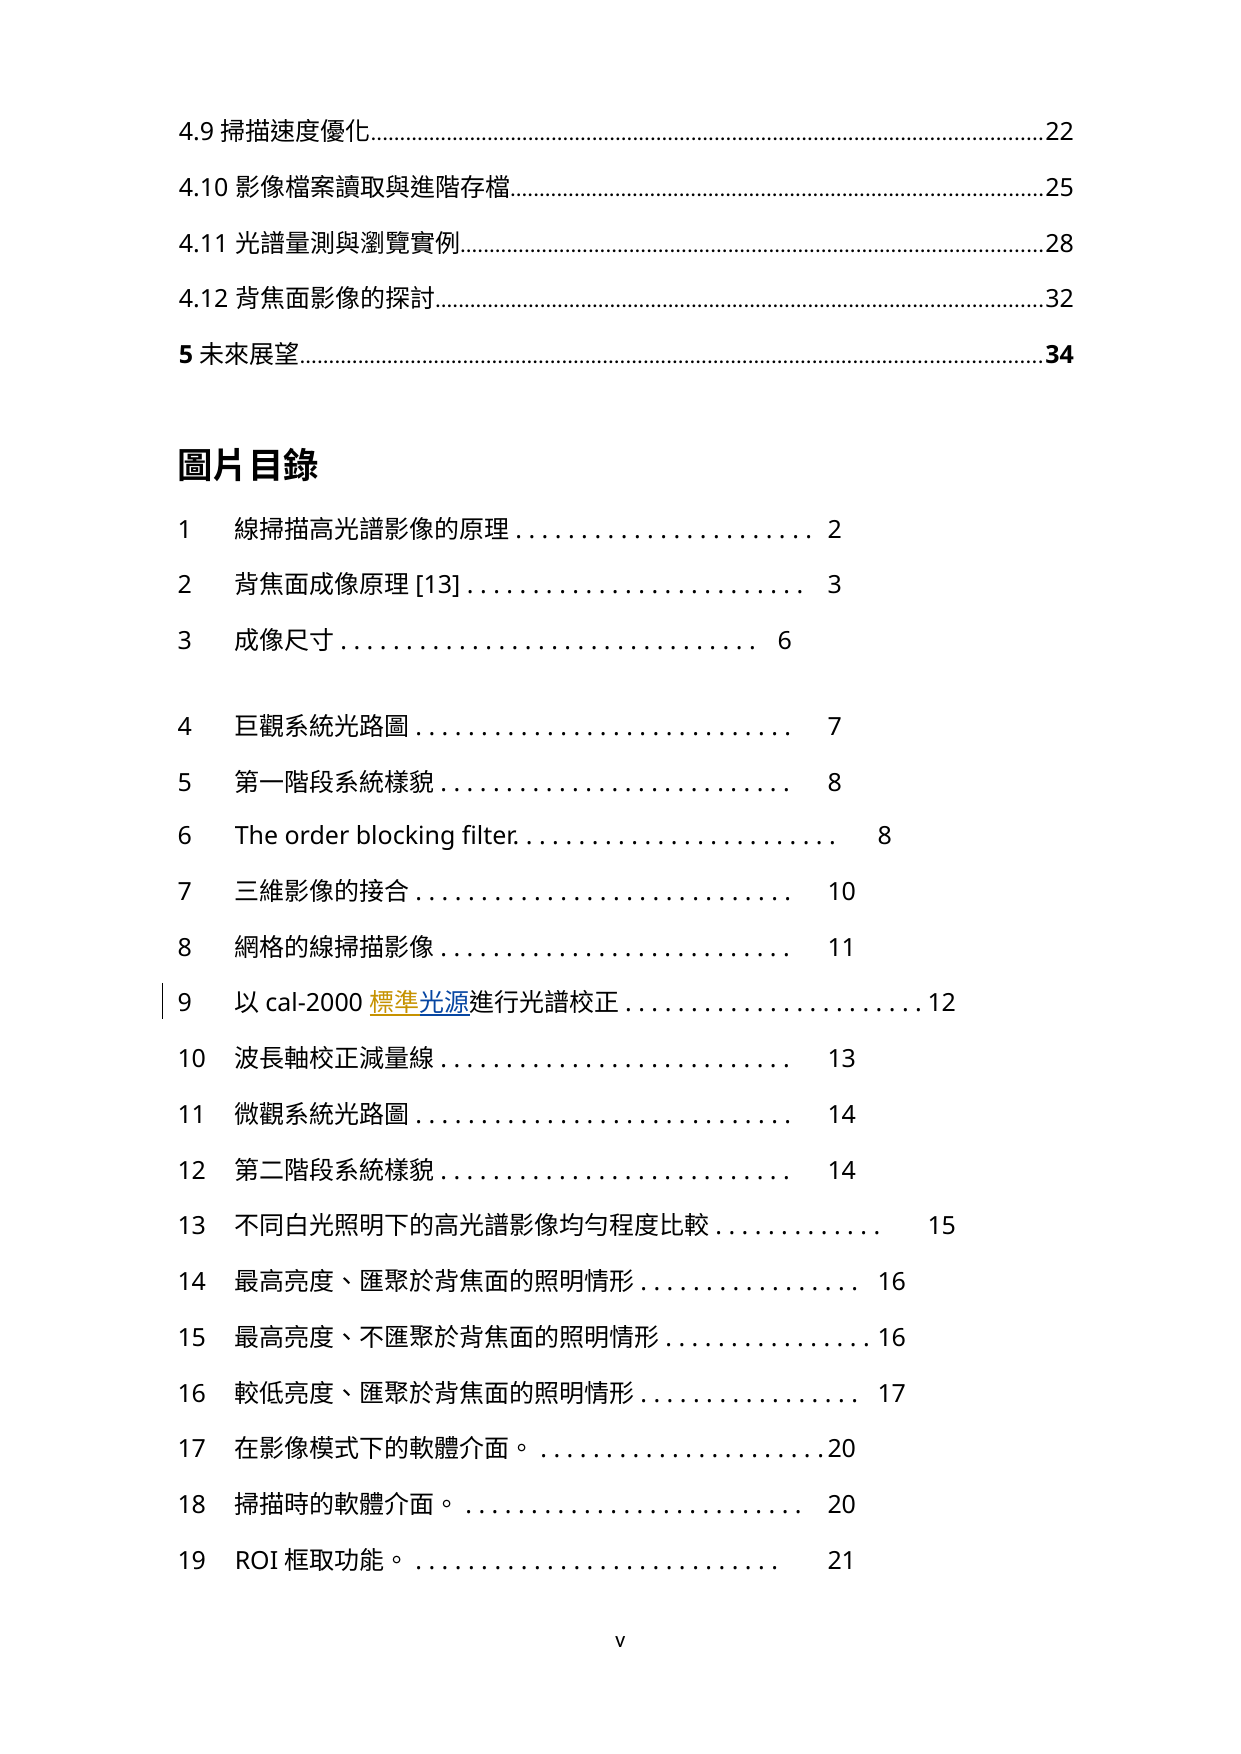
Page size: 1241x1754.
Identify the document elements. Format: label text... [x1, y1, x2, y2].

list 以 cal-2000 進行光譜校正 . . . . . . . . . . . . . . . . . . . . . . . 12 [177, 983, 1074, 1019]
list 巨觀系統光路圖 . . . . . . . . . . . . . . . . . . . . . . . . . . . . . 7 [177, 707, 1074, 743]
list 線掃描高光譜影像的原理 . . . . . . . . . . . . . . . . . . . . . . . 2 [177, 509, 1074, 545]
list 掃描時的軟體介面。 . . . . . . . . . . . . . . . . . . . . . . . . . . 20 [177, 1484, 1074, 1521]
text 圖片目錄 [177, 437, 1074, 488]
list 成像尺寸 . . . . . . . . . . . . . . . . . . . . . . . . . . . . . . . . 6 [177, 621, 1074, 657]
list 網格的線掃描影像 . . . . . . . . . . . . . . . . . . . . . . . . . . . 11 [177, 927, 1074, 963]
list 較低亮度、匯聚於背焦面的照明情形 . . . . . . . . . . . . . . . . . 17 [177, 1373, 1074, 1409]
list 第一階段系統樣貌 . . . . . . . . . . . . . . . . . . . . . . . . . . . 8 [177, 762, 1074, 798]
list 最高亮度、不匯聚於背焦面的照明情形 . . . . . . . . . . . . . . . . 16 [177, 1317, 1074, 1353]
list 在影像模式下的軟體介面。 . . . . . . . . . . . . . . . . . . . . . . 20 [177, 1429, 1074, 1465]
list 波長軸校正減量線 . . . . . . . . . . . . . . . . . . . . . . . . . . . 13 [177, 1039, 1074, 1075]
list 不同白光照明下的高光譜影像均勻程度比較 . . . . . . . . . . . . . 15 [177, 1206, 1074, 1242]
list 最高亮度、匯聚於背焦面的照明情形 . . . . . . . . . . . . . . . . . 16 [177, 1262, 1074, 1298]
list 背焦面成像原理 [13] . . . . . . . . . . . . . . . . . . . . . . . . . . 3 [177, 565, 1074, 601]
list 三維影像的接合 . . . . . . . . . . . . . . . . . . . . . . . . . . . . . 10 [177, 871, 1074, 908]
list 微觀系統光路圖 . . . . . . . . . . . . . . . . . . . . . . . . . . . . . 14 [177, 1094, 1074, 1131]
list 第二階段系統樣貌 . . . . . . . . . . . . . . . . . . . . . . . . . . . 14 [177, 1150, 1074, 1186]
list The order blocking filter. . . . . . . . . . . . . . . . . . . . . . . . . 8 [177, 818, 1074, 852]
list ROI 框取功能。 . . . . . . . . . . . . . . . . . . . . . . . . . . . . 21 [177, 1540, 1074, 1576]
